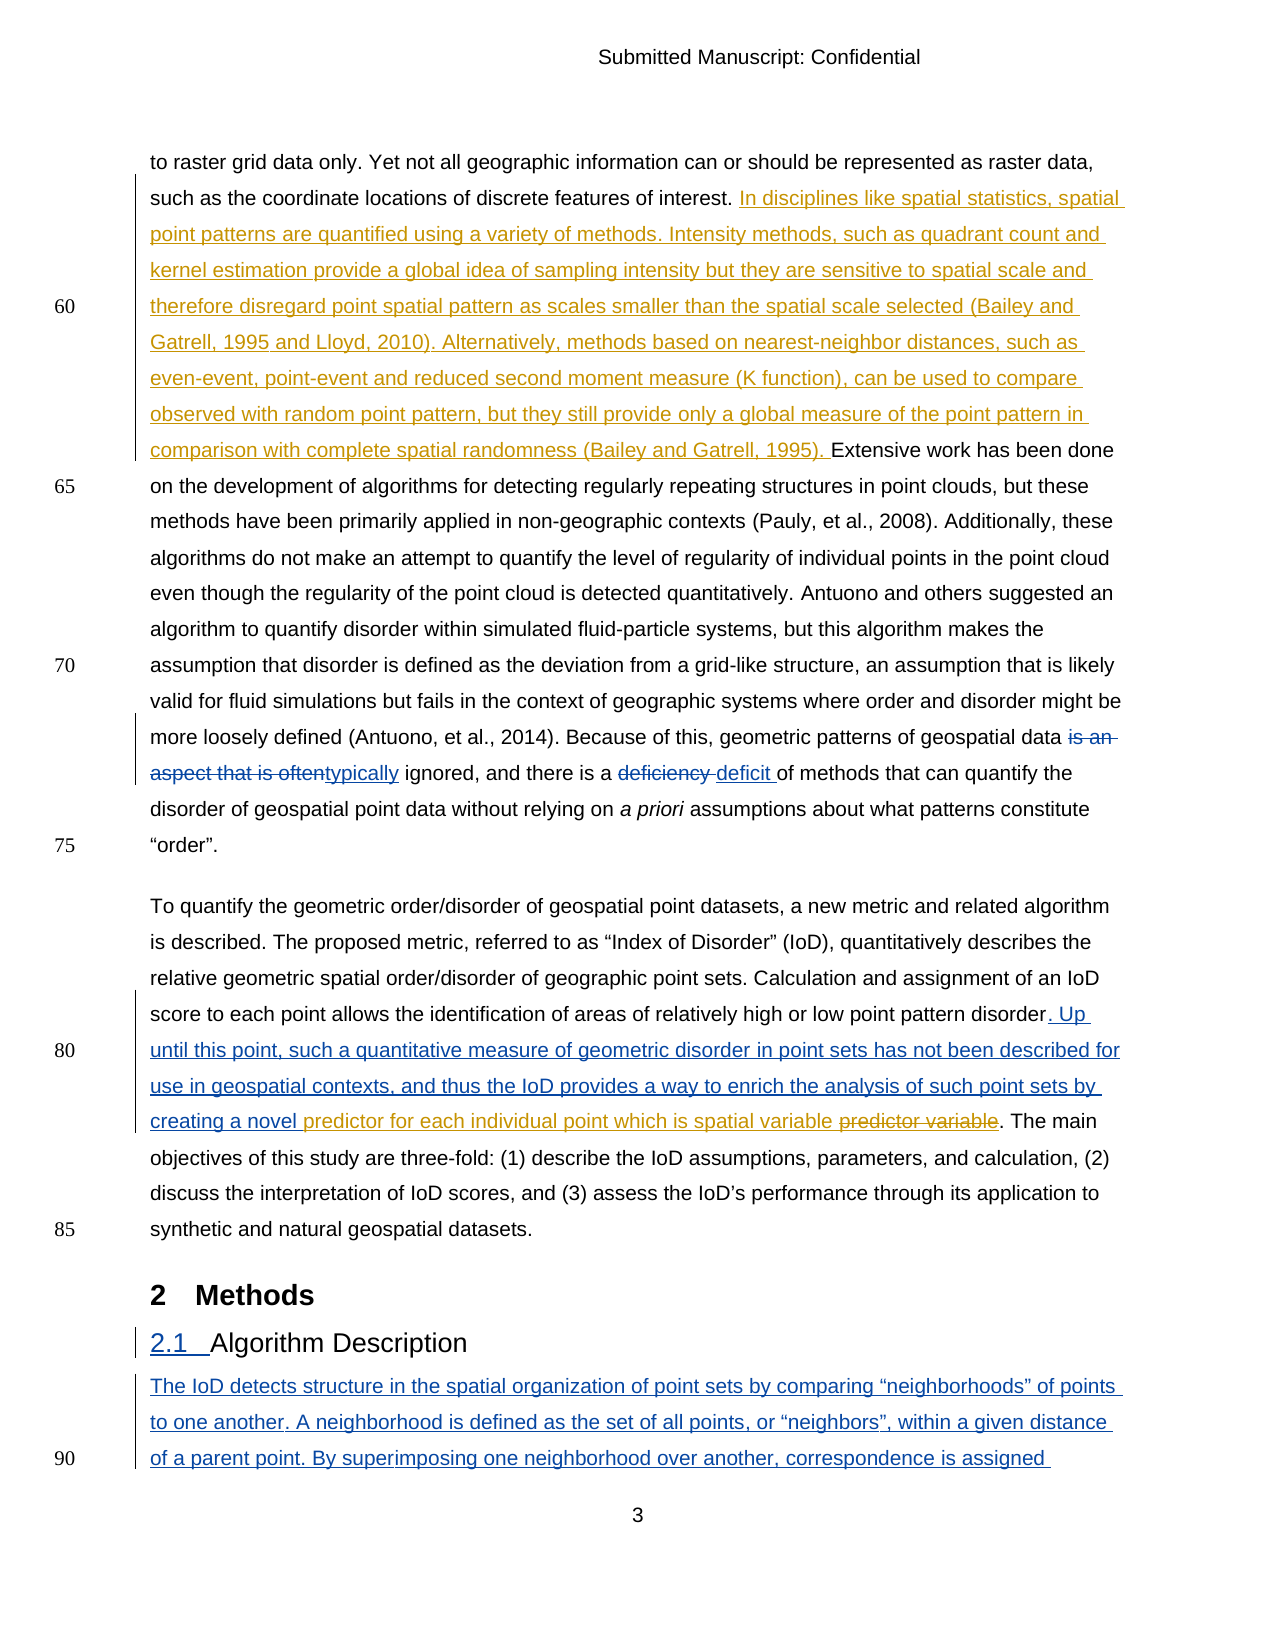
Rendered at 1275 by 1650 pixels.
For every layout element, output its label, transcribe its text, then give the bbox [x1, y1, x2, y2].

subtitle Methods [150, 1278, 1125, 1312]
text To quantify the geometric order/disorder of geospatial point datasets, a new metric and related algorithm is described. The proposed metric, referred to as “Index of Disorder” (IoD), quantitatively describes the relative geometric spatial order/disorder of geographic point sets. Calculation and assignment of an IoD score to each point allows the identification of areas of relatively high or low point pattern disorder. The main objectives of this study are three-fold: (1) describe the IoD assumptions, parameters, and calculation, (2) discuss the interpretation of IoD scores, and (3) assess the IoD’s performance through its application to synthetic and natural geospatial datasets. [150, 894, 1125, 1241]
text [150, 150, 1125, 857]
subtitle Algorithm Description [150, 1327, 1125, 1358]
